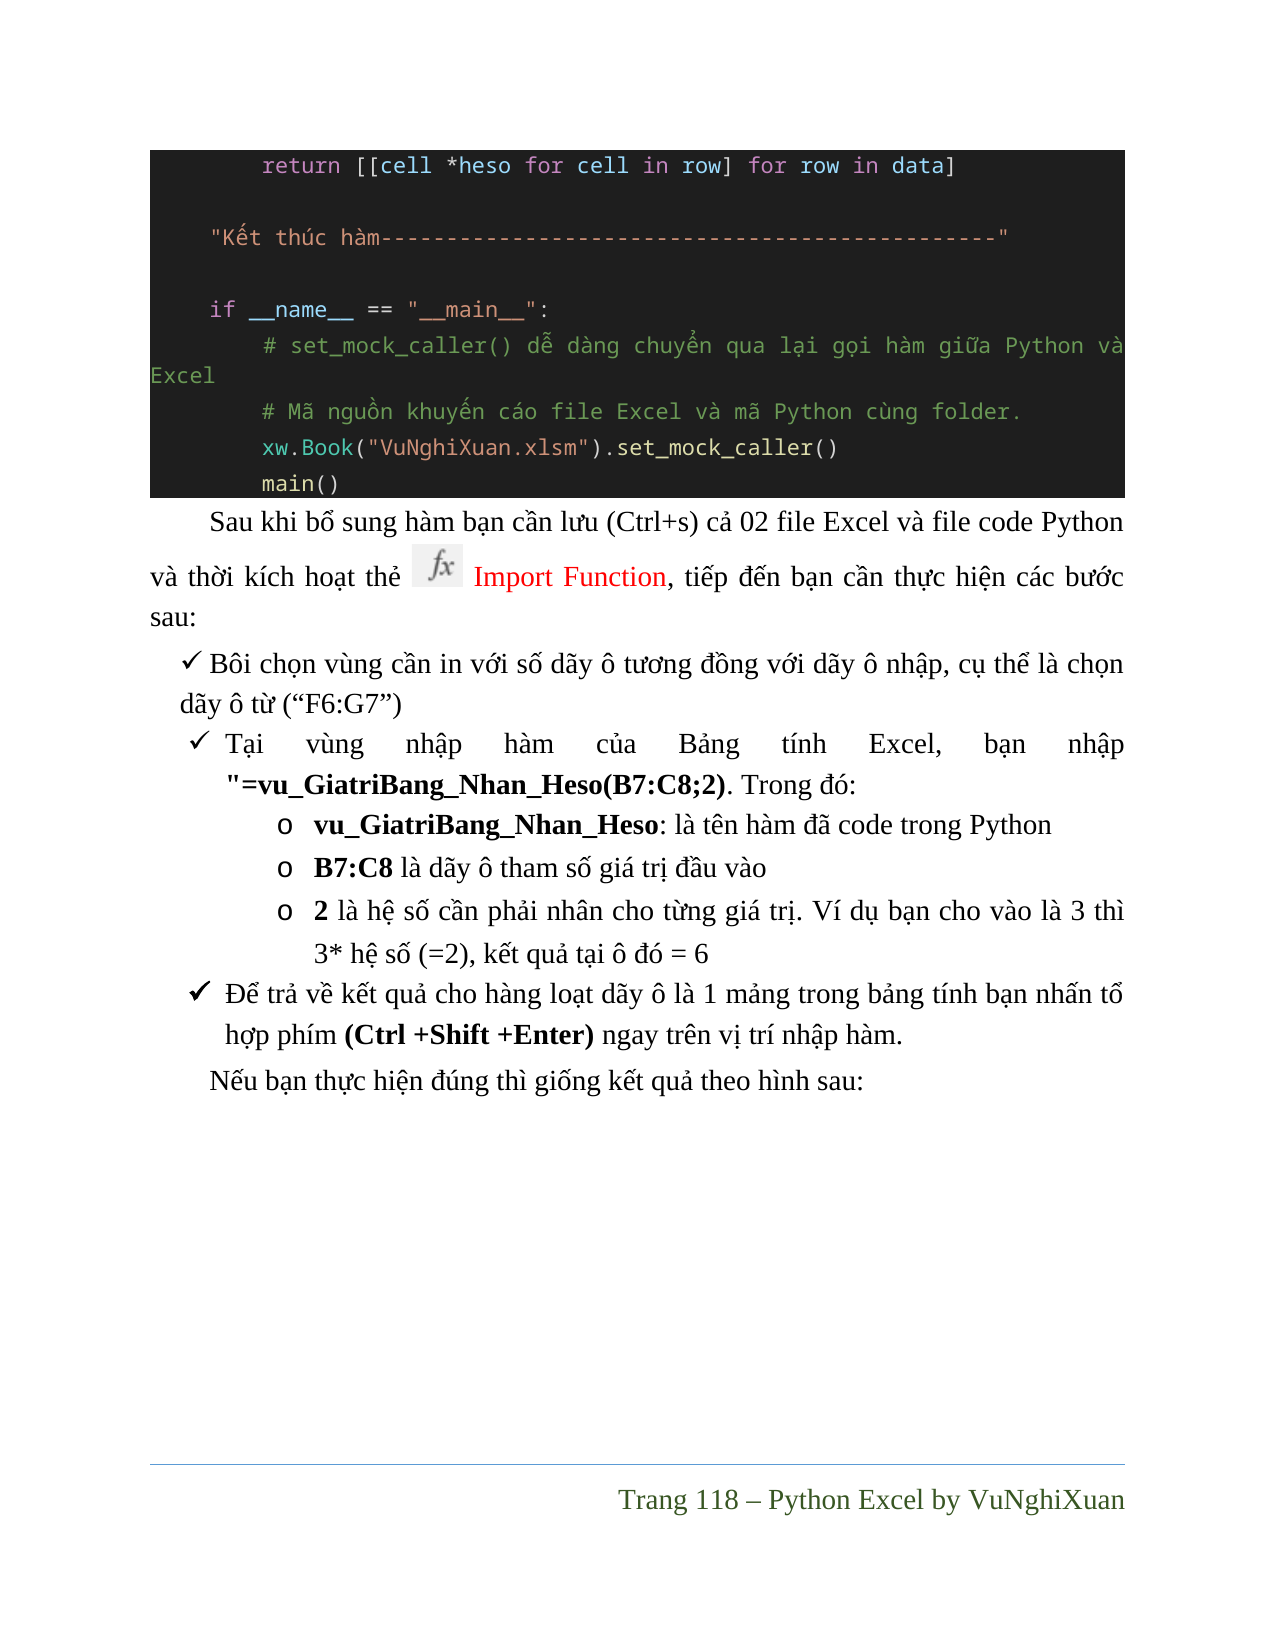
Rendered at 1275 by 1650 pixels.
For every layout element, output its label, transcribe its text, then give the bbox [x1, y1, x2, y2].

text xw.Book("VuNghiXuan.xlsm").set_mock_caller() [150, 432, 1125, 462]
text # Mã nguồn khuyến cáo file Excel và mã Python cùng folder. [150, 396, 1125, 426]
text return [[cell *heso for cell in row] for row in data] [150, 150, 1125, 180]
list Bôi chọn vùng cần in với số dãy ô tương đồng với dãy ô nhập, cụ thể là chọn dãy ô từ (“F6:G7”) [179, 646, 1125, 720]
text if __name__ == "__main__": [150, 294, 1125, 324]
text Nếu bạn thực hiện đúng thì giống kết quả theo hình sau: [150, 1063, 1125, 1097]
list B7:C8 là dãy ô tham số giá trị đầu vào [276, 850, 1125, 886]
text "Kết thúc hàm-----------------------------------------------" [150, 222, 1125, 252]
list Tại vùng nhập hàm của Bảng tính Excel, bạn nhập "=vu_GiatriBang_Nhan_Heso(B7:C8;2). Trong đó: [187, 727, 1125, 800]
text Sau khi bổ sung hàm bạn cần lưu (Ctrl+s) cả 02 file Excel và file code Python và thời kích hoạt thẻ Import Function, tiếp đến bạn cần thực hiện các bước sau: [150, 504, 1125, 633]
list 2 là hệ số cần phải nhân cho từng giá trị. Ví dụ bạn cho vào là 3 thì 3* hệ số (=2), kết quả tại ô đó = 6 [276, 893, 1125, 970]
picture [411, 544, 463, 587]
list Để trả về kết quả cho hàng loạt dãy ô là 1 mảng trong bảng tính bạn nhấn tổ hợp phím (Ctrl +Shift +Enter) ngay trên vị trí nhập hàm. [187, 976, 1125, 1050]
text # set_mock_caller() dễ dàng chuyển qua lại gọi hàm giữa Python và Excel [150, 330, 1125, 390]
list vu_GiatriBang_Nhan_Heso: là tên hàm đã code trong Python [276, 807, 1125, 843]
text main() [150, 468, 1125, 498]
